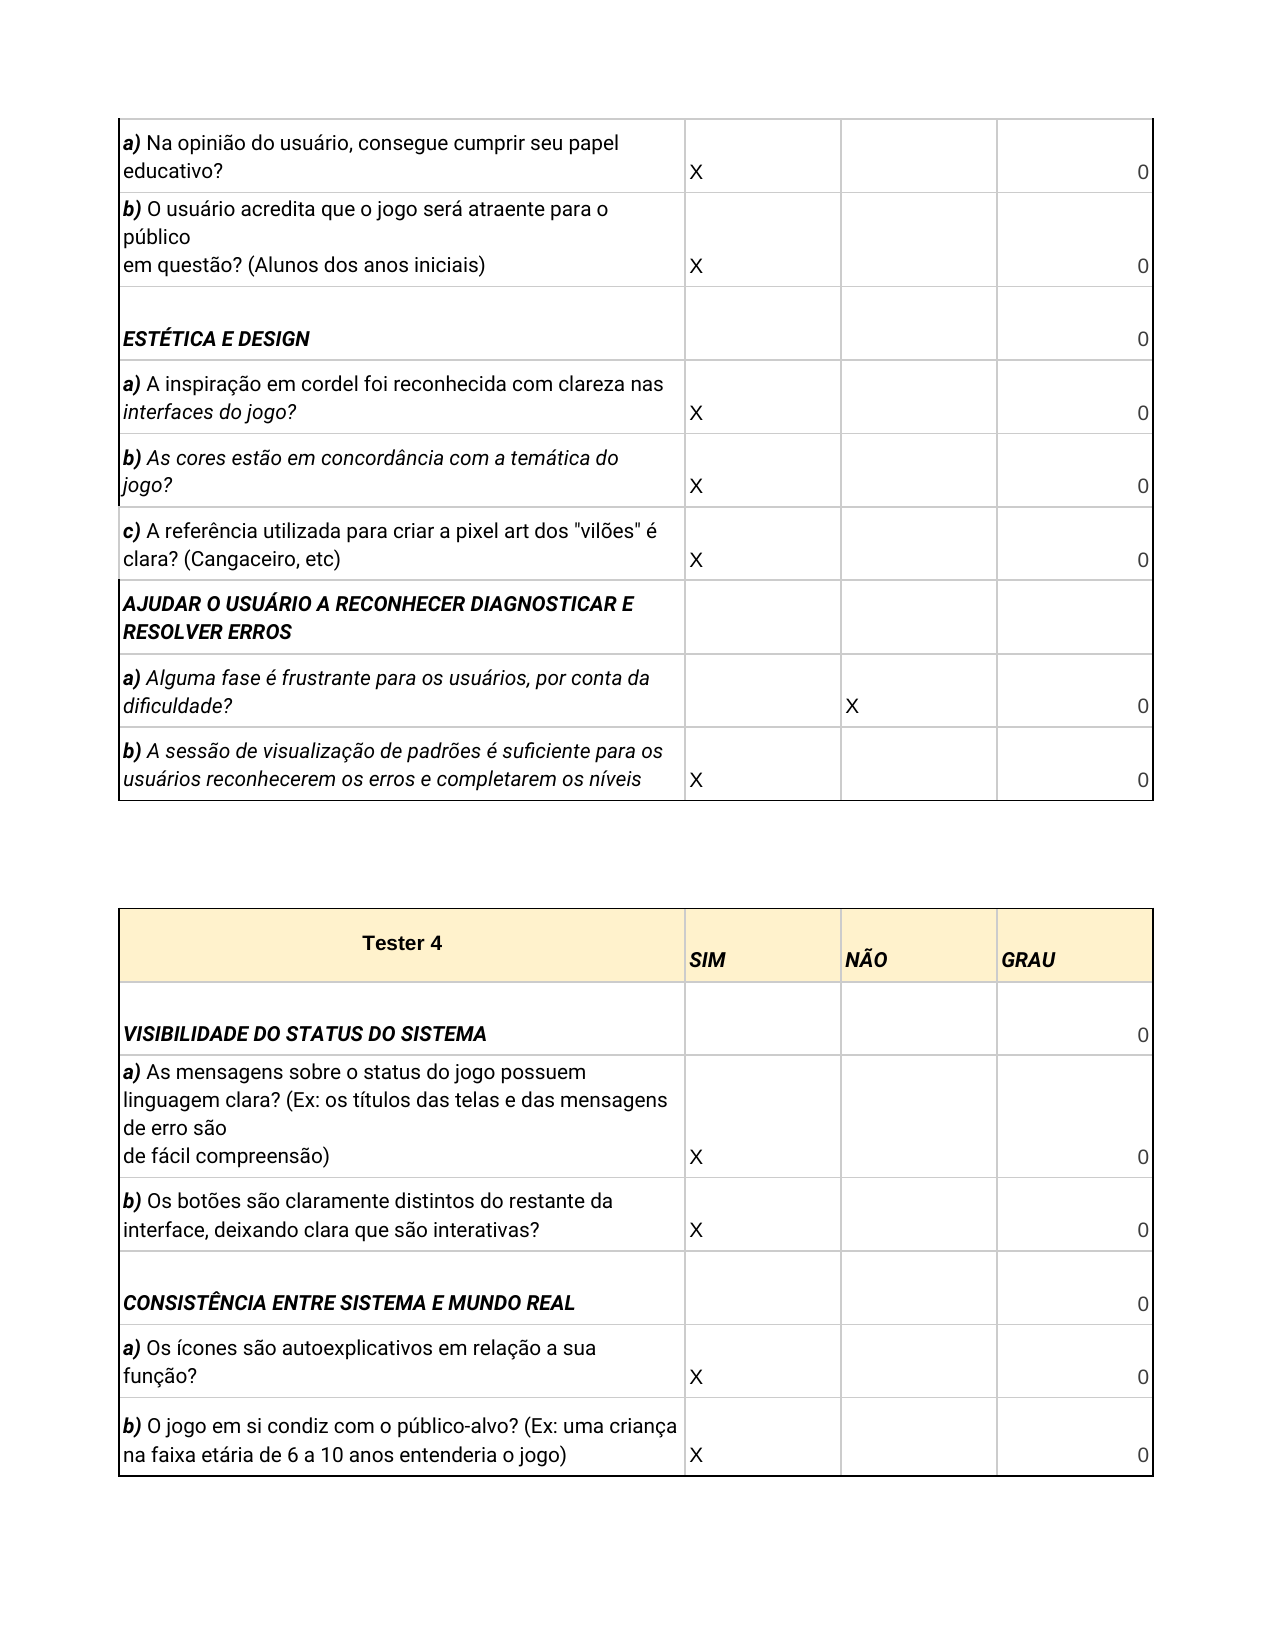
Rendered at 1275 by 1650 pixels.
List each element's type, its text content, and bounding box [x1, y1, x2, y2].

table_cell a) Na opinião do usuário, consegue cumprir seu papel educativo? [120, 120, 684, 191]
table_cell a) As mensagens sobre o status do jogo possuem linguagem clara? (Ex: os títulos das telas e das mensagens de erro são de fácil compreensão) [120, 1056, 684, 1177]
table_cell 0 [998, 1398, 1152, 1475]
table_cell [686, 655, 840, 726]
table_cell X [686, 1178, 840, 1250]
table_cell b) Os botões são claramente distintos do restante da interface, deixando clara que são interativas? [120, 1178, 684, 1250]
table_header NÃO [842, 909, 996, 981]
table_cell 0 [998, 1178, 1152, 1250]
table_cell a) A inspiração em cordel foi reconhecida com clareza nas interfaces do jogo? [120, 361, 684, 432]
table_cell VISIBILIDADE DO STATUS DO SISTEMA [120, 983, 684, 1054]
table_cell c) A referência utilizada para criar a pixel art dos "vilões" é clara? (Cangaceiro, etc) [120, 508, 684, 579]
table_cell X [686, 361, 840, 432]
table_cell X [686, 193, 840, 286]
table_cell b) O usuário acredita que o jogo será atraente para o público em questão? (Alunos dos anos iniciais) [120, 193, 684, 286]
table_cell [842, 120, 996, 191]
table_cell [686, 1252, 840, 1323]
table_cell CONSISTÊNCIA ENTRE SISTEMA E MUNDO REAL [120, 1252, 684, 1323]
table_cell b) O jogo em si condiz com o público-alvo? (Ex: uma criança na faixa etária de 6 a 10 anos entenderia o jogo) [120, 1398, 684, 1475]
table_cell AJUDAR O USUÁRIO A RECONHECER DIAGNOSTICAR E RESOLVER ERROS [120, 581, 684, 653]
table_cell 0 [998, 287, 1152, 359]
table_cell a) Os ícones são autoexplicativos em relação a sua função? [120, 1325, 684, 1397]
table_cell X [686, 434, 840, 506]
table_cell [686, 983, 840, 1054]
table_cell [842, 1398, 996, 1475]
table_cell 0 [998, 1056, 1152, 1177]
table_cell [842, 1178, 996, 1250]
table_cell [842, 1252, 996, 1323]
table_cell a) Alguma fase é frustrante para os usuários, por conta da dificuldade? [120, 655, 684, 726]
table_cell X [686, 1325, 840, 1397]
table_cell X [686, 1398, 840, 1475]
table_cell 0 [998, 120, 1152, 191]
table_cell 0 [998, 193, 1152, 286]
table_cell [842, 287, 996, 359]
table_cell [842, 193, 996, 286]
table_cell [842, 361, 996, 432]
table_header Tester 4 [120, 909, 684, 981]
table_cell [686, 287, 840, 359]
table_cell [842, 508, 996, 579]
table_header GRAU [998, 909, 1152, 981]
table_cell X [686, 120, 840, 191]
table_cell [842, 434, 996, 506]
table_cell 0 [998, 655, 1152, 726]
table_cell [842, 581, 996, 653]
table_cell [842, 1056, 996, 1177]
table_cell 0 [998, 1252, 1152, 1323]
table_cell [686, 581, 840, 653]
table_cell 0 [998, 983, 1152, 1054]
table_cell 0 [998, 508, 1152, 579]
table_cell X [842, 655, 996, 726]
table_cell [998, 581, 1152, 653]
table_cell 0 [998, 728, 1152, 800]
table_cell 0 [998, 1325, 1152, 1397]
table_cell X [686, 728, 840, 800]
table_cell ESTÉTICA E DESIGN [120, 287, 684, 359]
table_cell [842, 728, 996, 800]
table_cell X [686, 1056, 840, 1177]
table_cell 0 [998, 361, 1152, 432]
table_cell b) A sessão de visualização de padrões é suficiente para os usuários reconhecerem os erros e completarem os níveis [120, 728, 684, 800]
table_cell [842, 1325, 996, 1397]
table_header SIM [686, 909, 840, 981]
table_cell b) As cores estão em concordância com a temática do jogo? [120, 434, 684, 506]
table_cell [842, 983, 996, 1054]
table_cell X [686, 508, 840, 579]
table_cell 0 [998, 434, 1152, 506]
